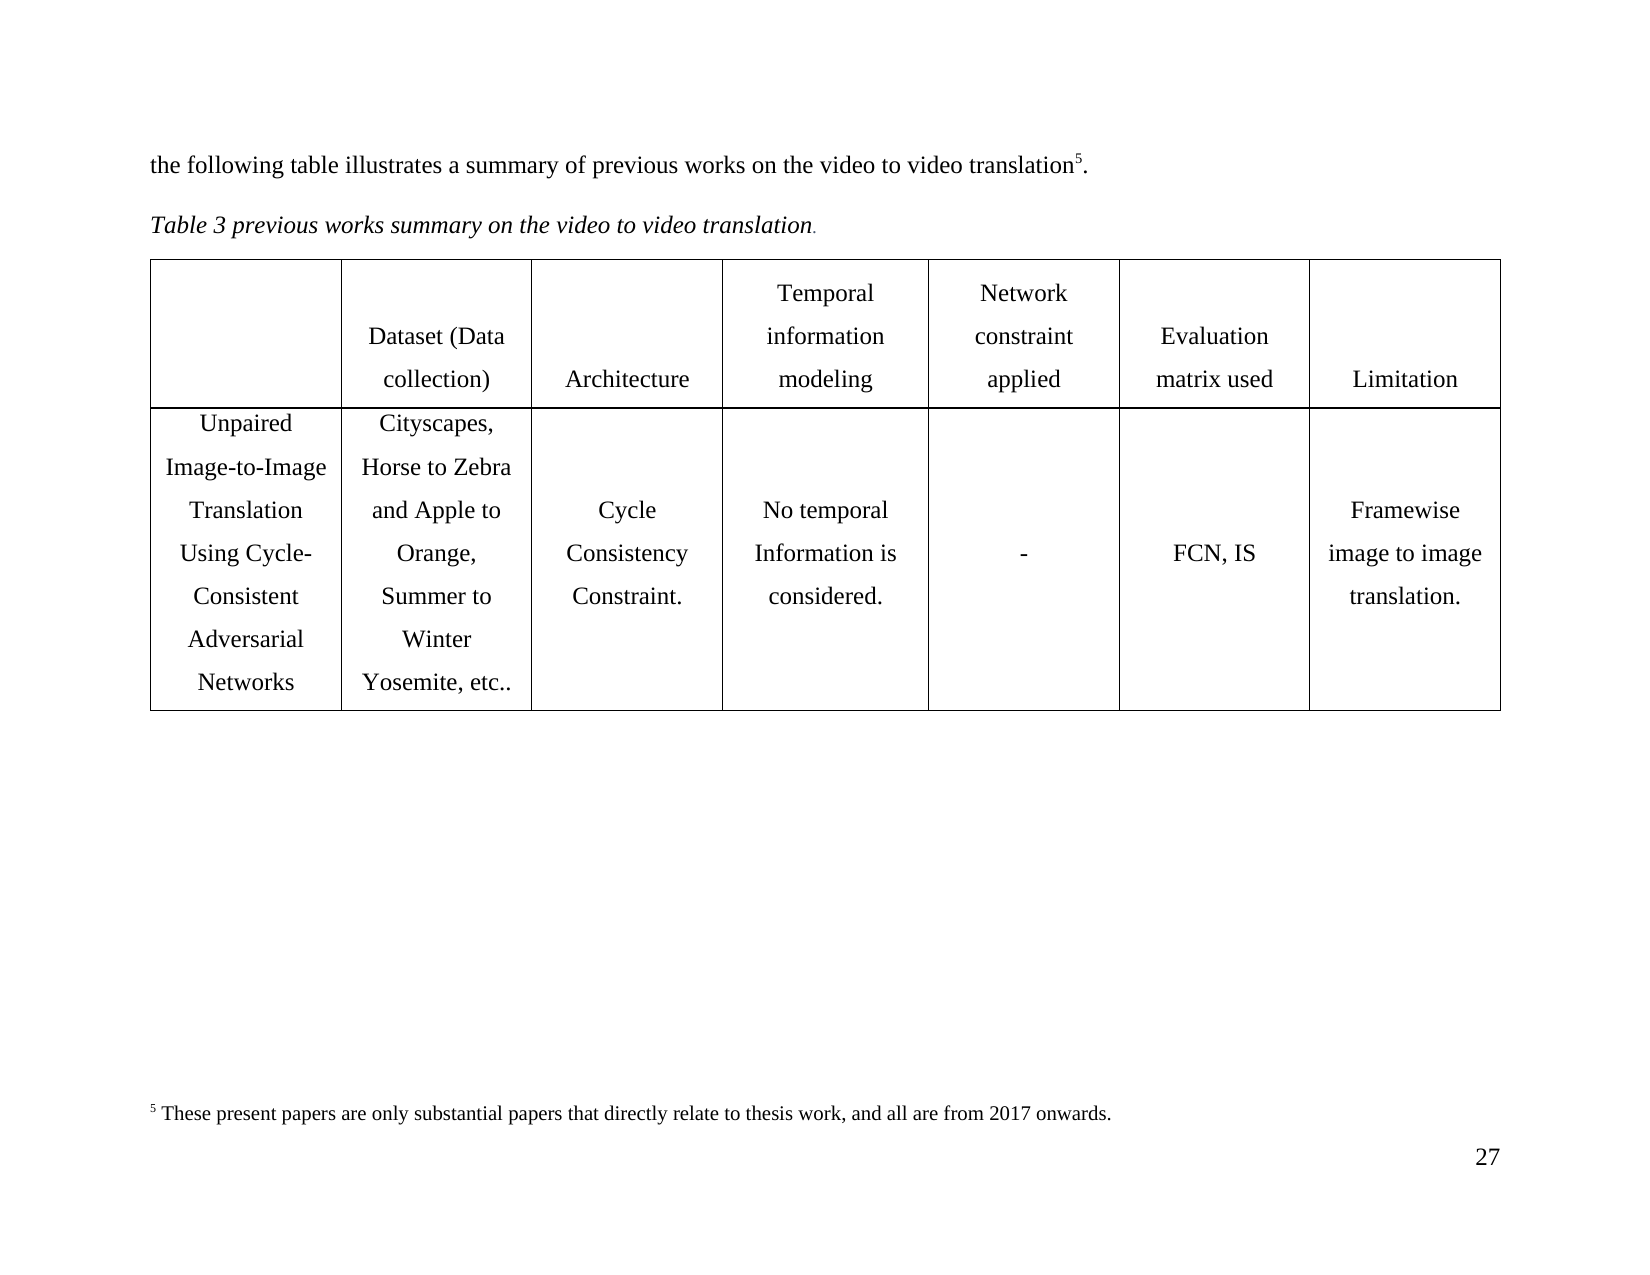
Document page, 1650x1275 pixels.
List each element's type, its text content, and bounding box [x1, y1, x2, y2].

table_cell - [929, 409, 1119, 710]
table_header Architecture [532, 260, 722, 407]
table_header Limitation [1310, 260, 1500, 407]
table_cell No temporal Information is considered. [723, 409, 928, 710]
table_header Temporal information modeling [723, 260, 928, 407]
table_header Network constraint applied [929, 260, 1119, 407]
table_header [151, 260, 341, 407]
table_cell FCN, IS [1120, 409, 1309, 710]
text the following table illustrates a summary of previous works on the video to video translation. [150, 150, 1500, 179]
text Table 3 previous works summary on the video to video translation. [150, 210, 1500, 238]
table_cell Framewise image to image translation. [1310, 409, 1500, 710]
table_cell Cycle Consistency Constraint. [532, 409, 722, 710]
table_cell Unpaired Image-to-Image Translation Using Cycle-Consistent Adversarial Networks [151, 409, 341, 710]
table_header Dataset (Data collection) [342, 260, 531, 407]
table_cell Cityscapes, Horse to Zebra and Apple to Orange, Summer to Winter Yosemite, etc.. [342, 409, 531, 710]
table_header Evaluation matrix used [1120, 260, 1309, 407]
